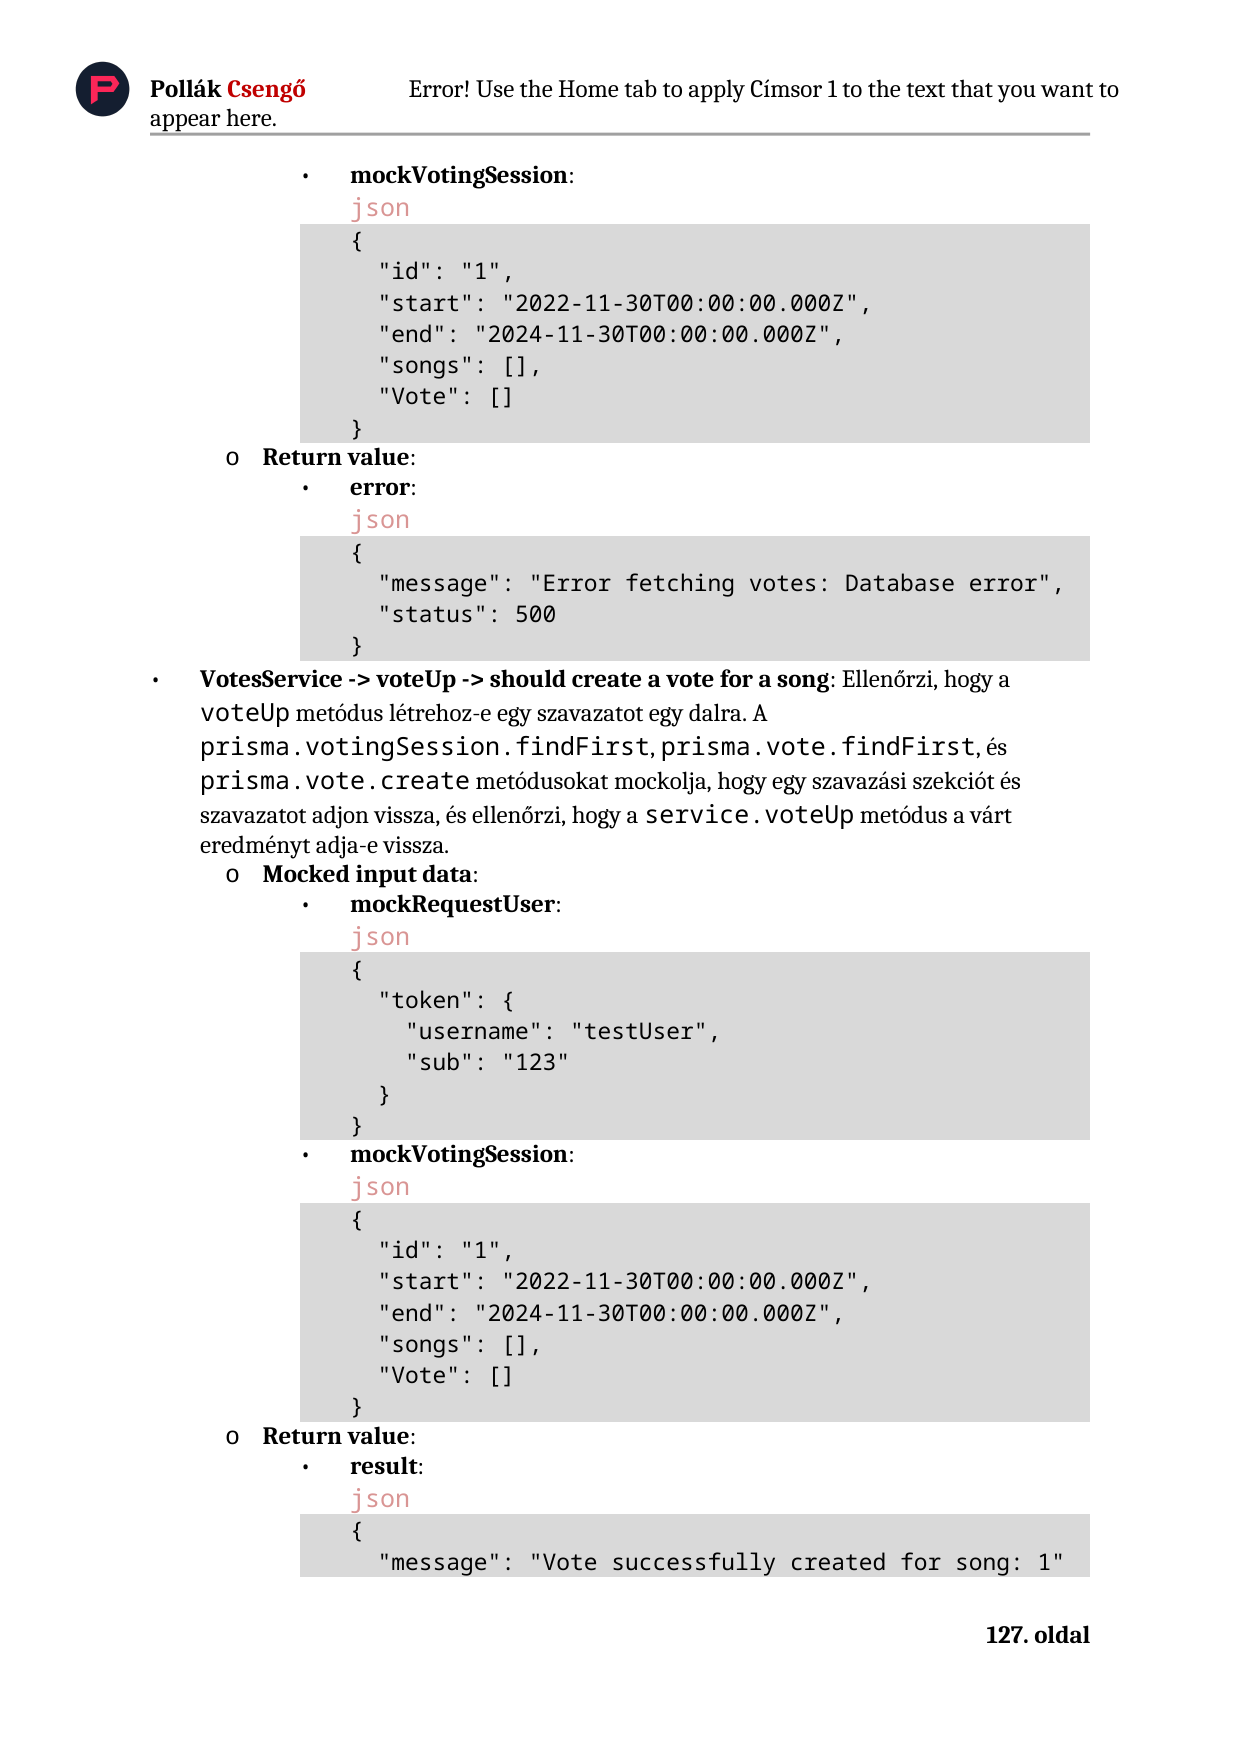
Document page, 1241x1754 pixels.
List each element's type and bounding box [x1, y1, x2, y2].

picture [71, 57, 132, 118]
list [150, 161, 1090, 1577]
